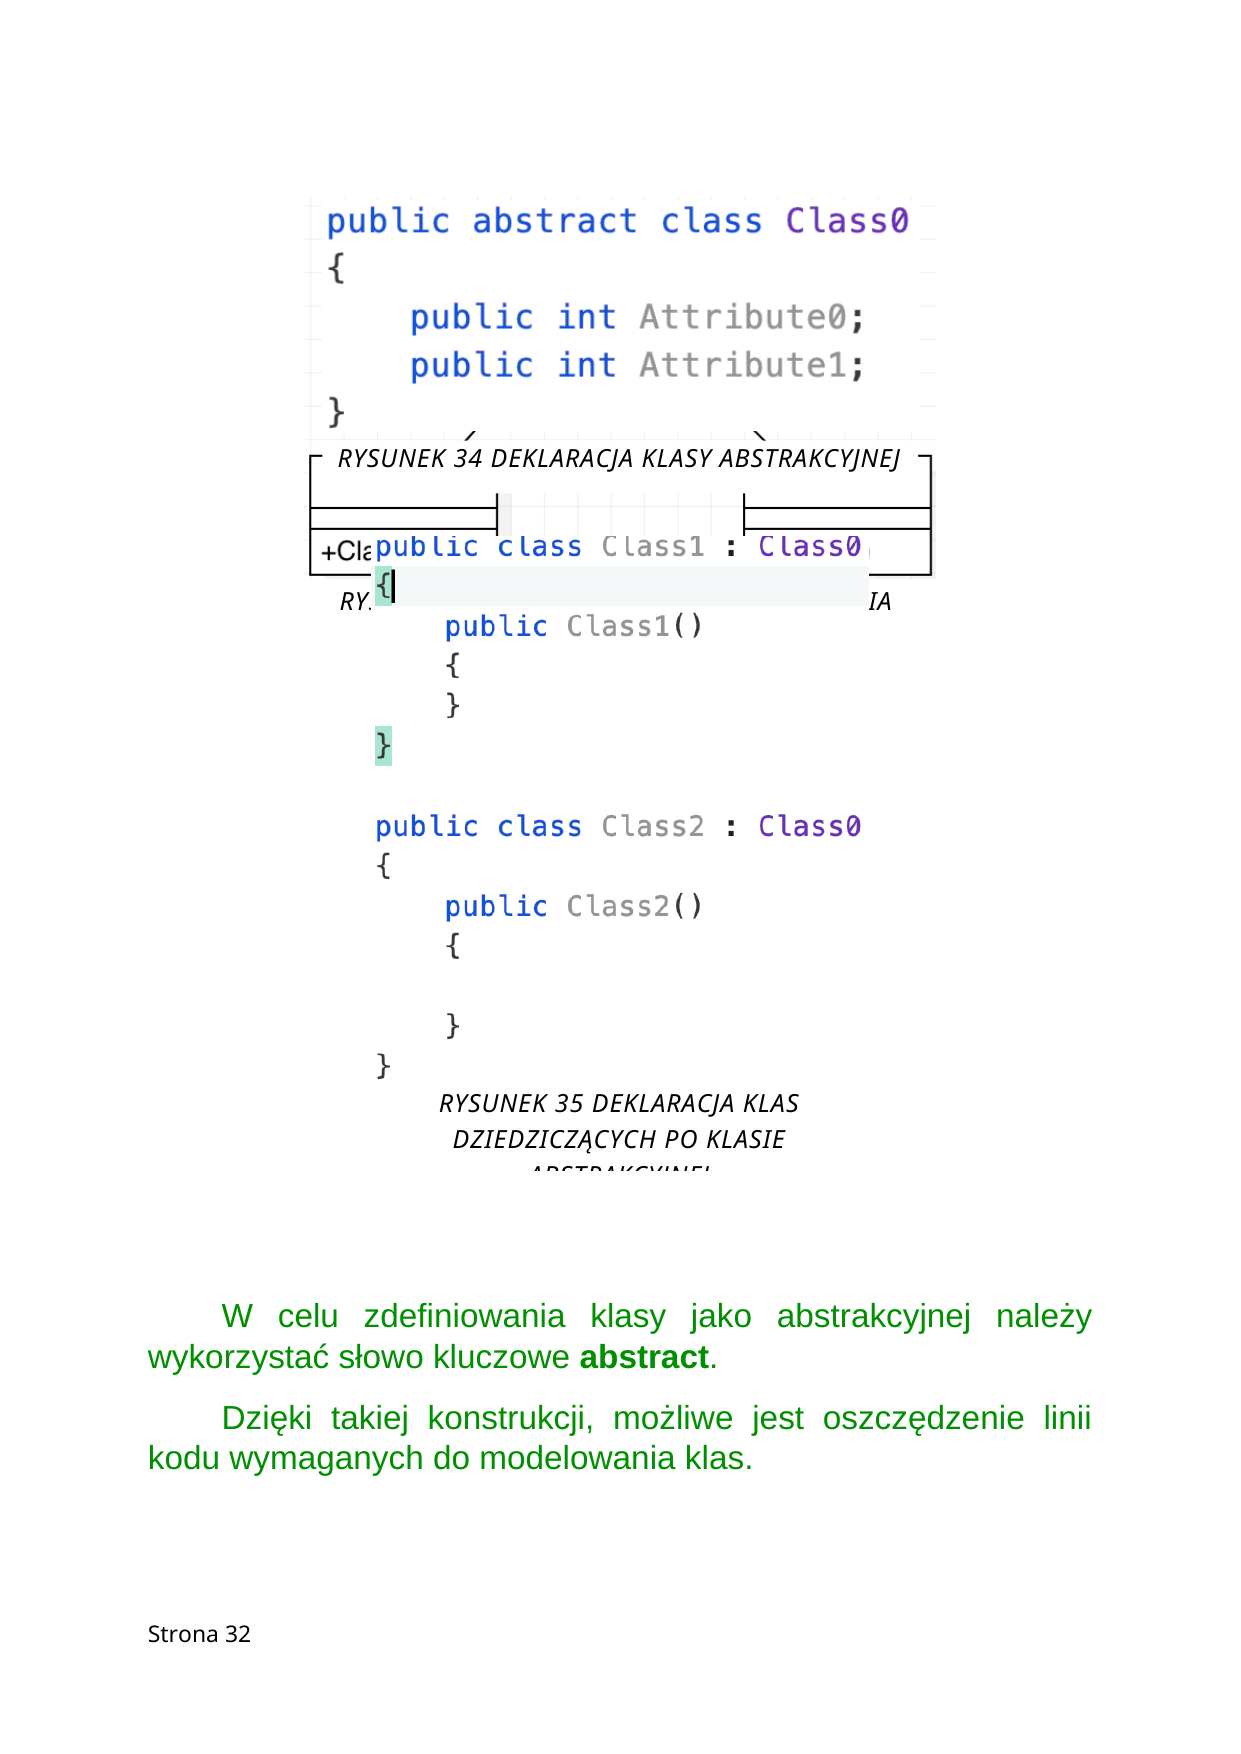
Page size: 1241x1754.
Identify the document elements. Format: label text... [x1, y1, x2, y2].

text W celu zdefiniowania klasy jako abstrakcyjnej należy wykorzystać słowo kluczowe abstract. [148, 1296, 1093, 1375]
text Dzięki takiej konstrukcji, możliwe jest oszczędzenie linii kodu wymaganych do modelowania klas. [148, 1398, 1093, 1477]
picture [304, 197, 936, 1081]
